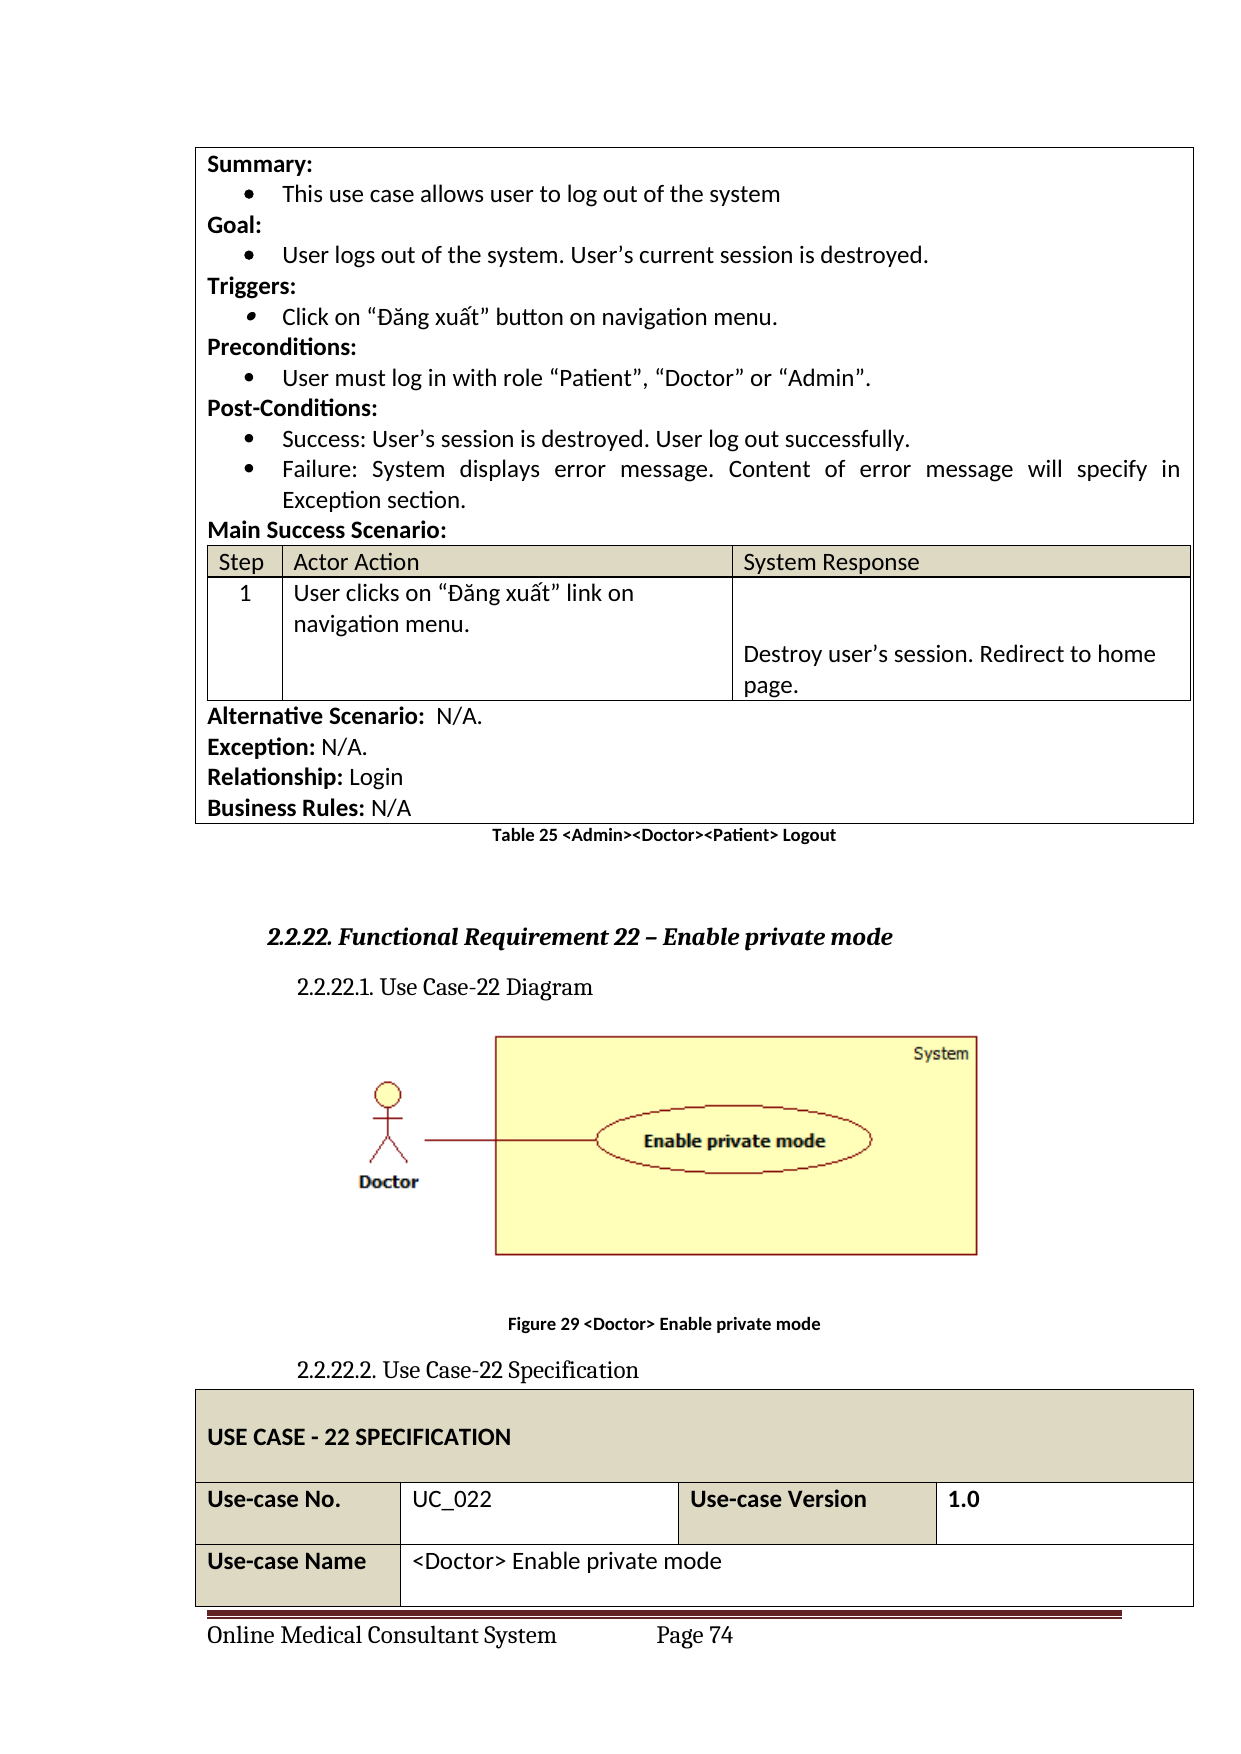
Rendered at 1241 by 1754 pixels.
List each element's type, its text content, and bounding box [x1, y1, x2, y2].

subtitle Use Case-22 Specification [282, 1356, 1122, 1385]
text Table 25 <Admin><Doctor><Patient> Logout [207, 824, 1122, 847]
table_cell UC_022 [401, 1483, 678, 1544]
subtitle Functional Requirement 22 – Enable private mode [267, 923, 1122, 952]
table_cell 1.0 [937, 1483, 1193, 1544]
table_cell Use-case No. [196, 1483, 400, 1544]
table_cell Use-case Name [196, 1545, 400, 1606]
subtitle Use Case-22 Diagram [282, 973, 1122, 1002]
table_cell Use-case Version [679, 1483, 936, 1544]
table_header USE CASE - 22 SPECIFICATION [196, 1390, 1193, 1482]
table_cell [196, 148, 1193, 823]
table_cell <Doctor> Enable private mode [401, 1545, 1193, 1606]
picture [320, 1005, 1009, 1287]
